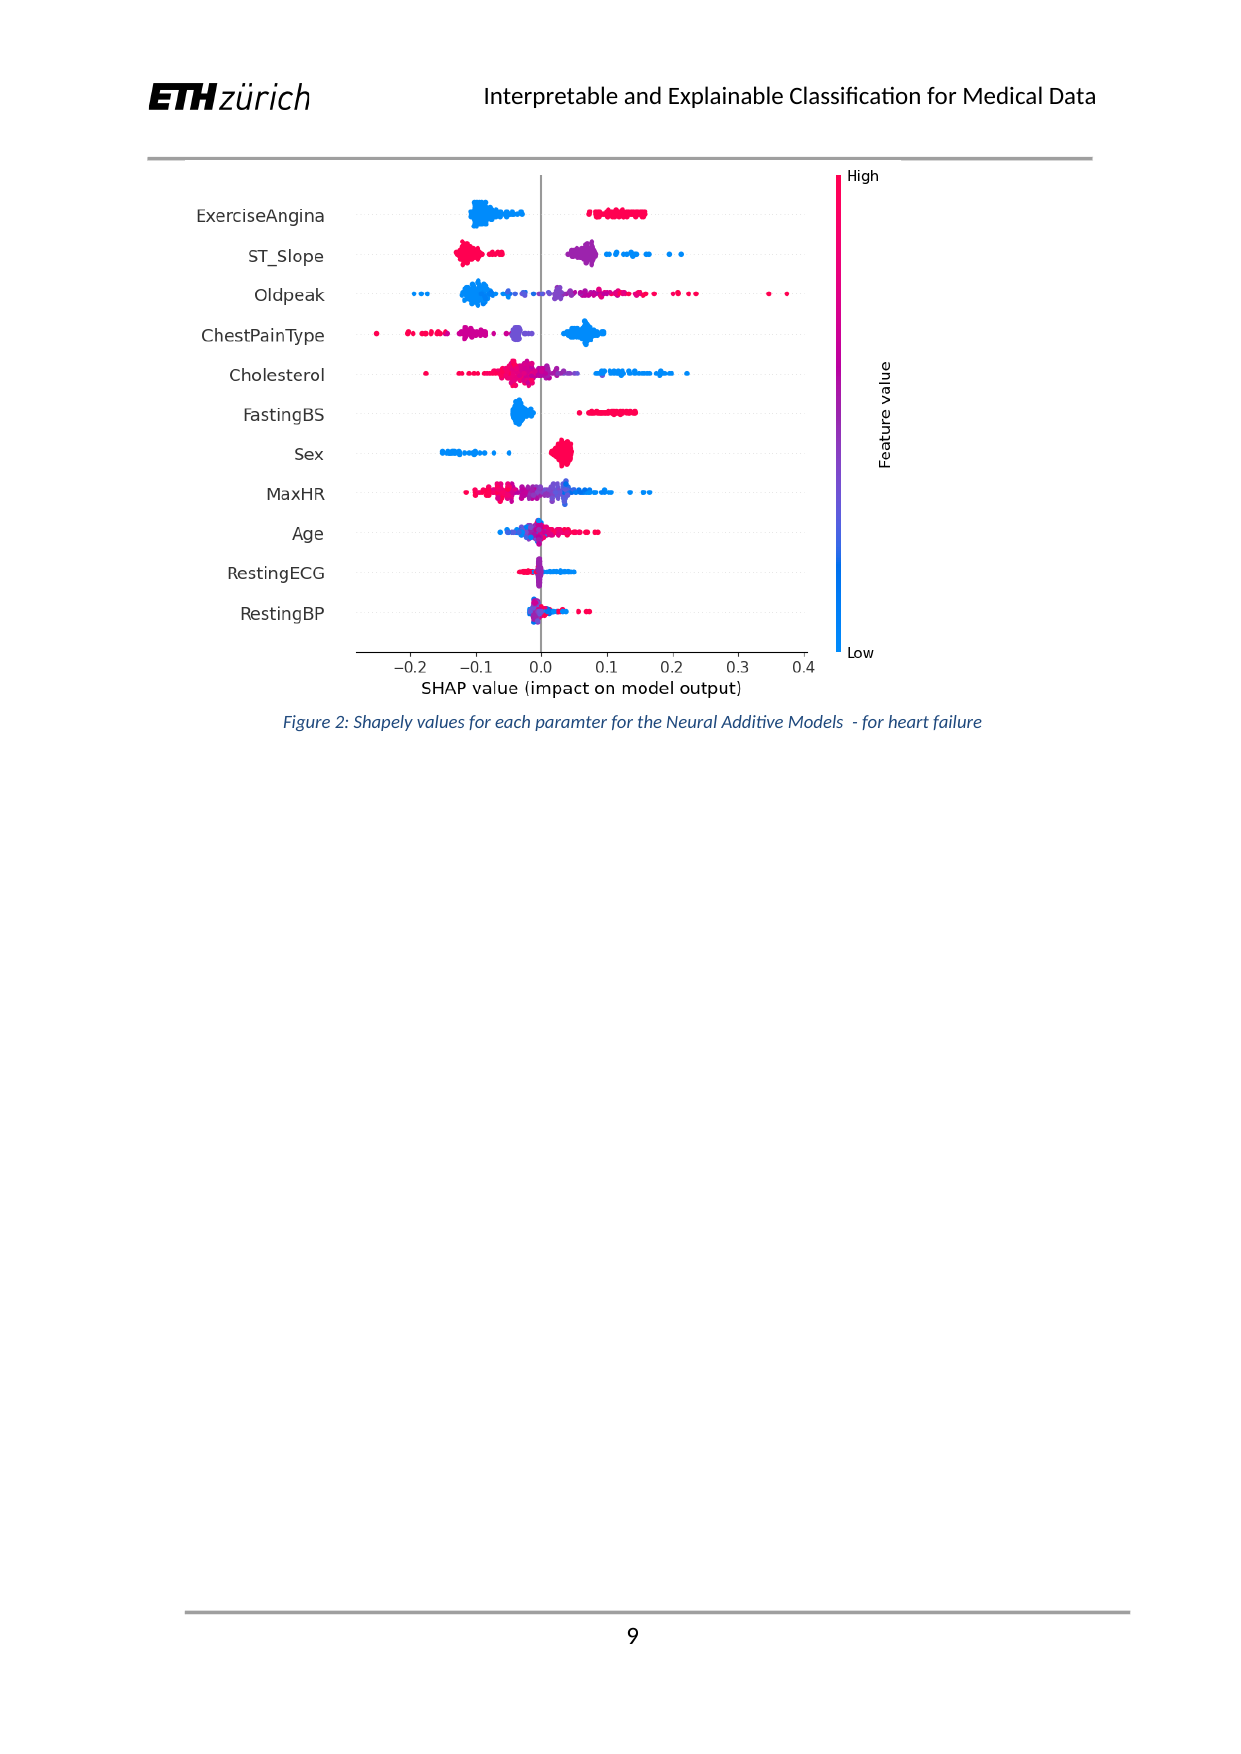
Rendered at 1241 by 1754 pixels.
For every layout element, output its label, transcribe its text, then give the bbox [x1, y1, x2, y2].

picture [148, 83, 310, 110]
picture [185, 160, 902, 706]
text Figure 2: Shapely values for each paramter for the Neural Additive Models - for heart failure [114, 710, 1153, 733]
